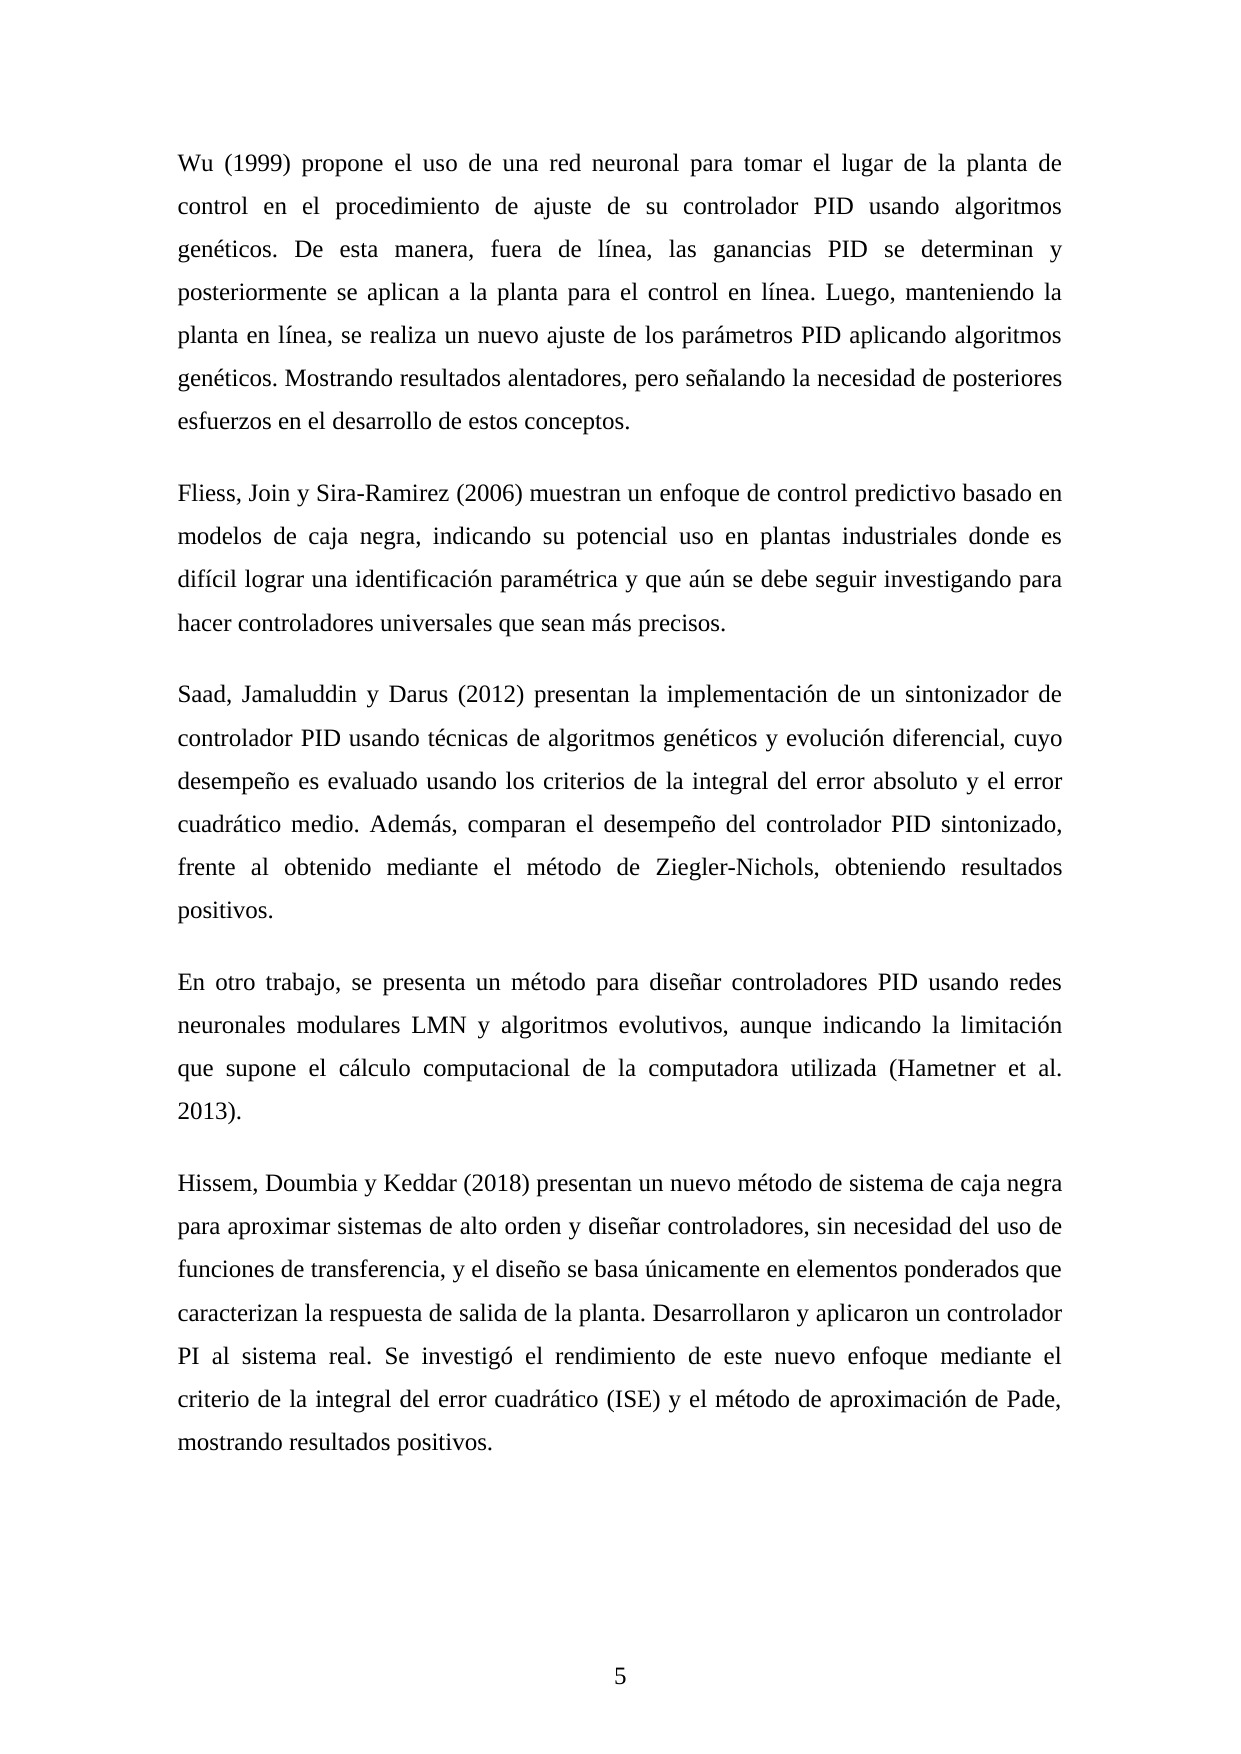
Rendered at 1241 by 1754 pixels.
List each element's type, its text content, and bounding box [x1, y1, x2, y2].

text En otro trabajo, se presenta un método para diseñar controladores PID usando redes neuronales modulares LMN y algoritmos evolutivos, aunque indicando la limitación que supone el cálculo computacional de la computadora utilizada (Hametner et al. 2013). [177, 967, 1063, 1125]
text Hissem, Doumbia y Keddar (2018) presentan un nuevo método de sistema de caja negra para aproximar sistemas de alto orden y diseñar controladores, sin necesidad del uso de funciones de transferencia, y el diseño se basa únicamente en elementos ponderados que caracterizan la respuesta de salida de la planta. Desarrollaron y aplicaron un controlador PI al sistema real. Se investigó el rendimiento de este nuevo enfoque mediante el criterio de la integral del error cuadrático (ISE) y el método de aproximación de Pade, mostrando resultados positivos. [177, 1168, 1063, 1456]
text Fliess, Join y Sira-Ramirez (2006) muestran un enfoque de control predictivo basado en modelos de caja negra, indicando su potencial uso en plantas industriales donde es difícil lograr una identificación paramétrica y que aún se debe seguir investigando para hacer controladores universales que sean más precisos. [177, 478, 1063, 636]
text Saad, Jamaluddin y Darus (2012) presentan la implementación de un sintonizador de controlador PID usando técnicas de algoritmos genéticos y evolución diferencial, cuyo desempeño es evaluado usando los criterios de la integral del error absoluto y el error cuadrático medio. Además, comparan el desempeño del controlador PID sintonizado, frente al obtenido mediante el método de Ziegler-Nichols, obteniendo resultados positivos. [177, 679, 1063, 924]
text Wu (1999) propone el uso de una red neuronal para tomar el lugar de la planta de control en el procedimiento de ajuste de su controlador PID usando algoritmos genéticos. De esta manera, fuera de línea, las ganancias PID se determinan y posteriormente se aplican a la planta para el control en línea. Luego, manteniendo la planta en línea, se realiza un nuevo ajuste de los parámetros PID aplicando algoritmos genéticos. Mostrando resultados alentadores, pero señalando la necesidad de posteriores esfuerzos en el desarrollo de estos conceptos. [177, 148, 1063, 435]
